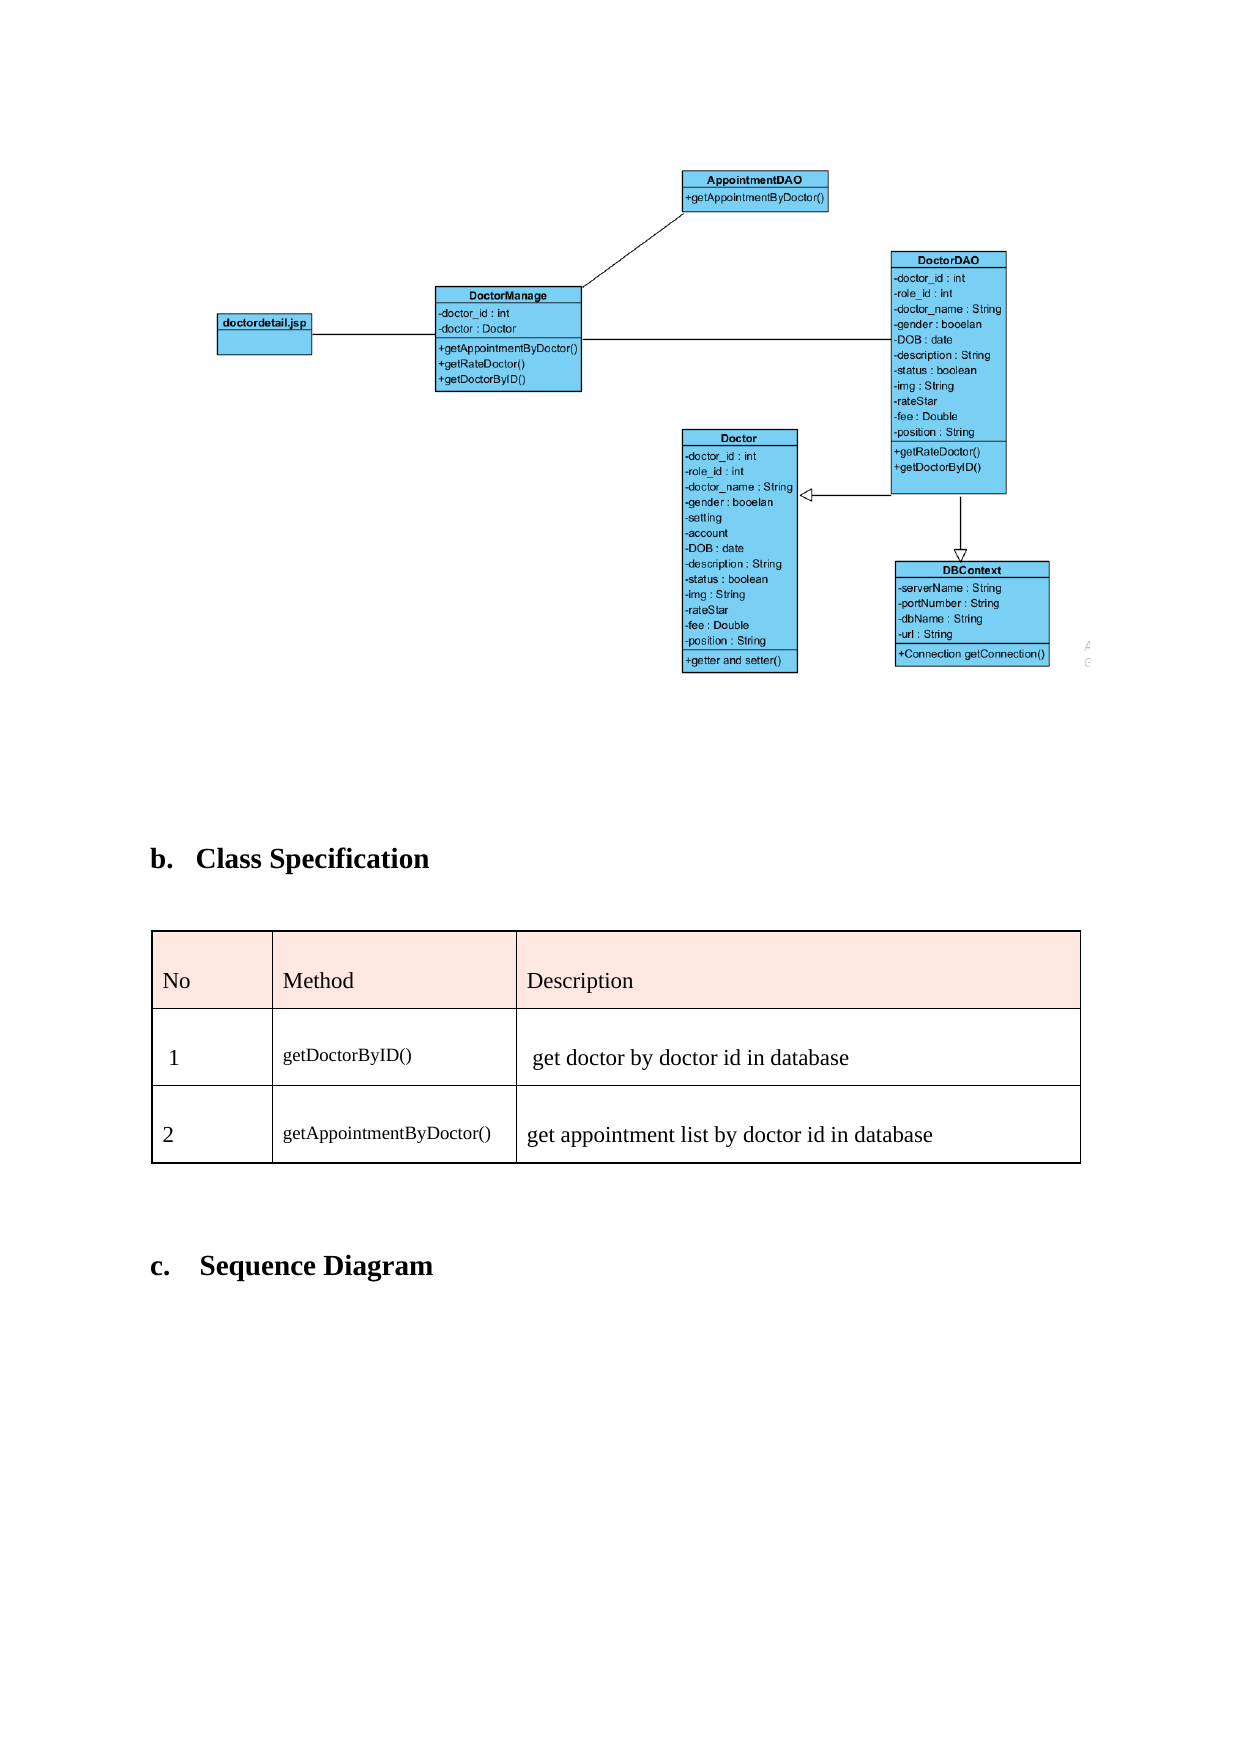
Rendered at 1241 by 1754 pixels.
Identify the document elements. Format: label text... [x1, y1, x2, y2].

table_header No [153, 932, 272, 1008]
table_header Description [517, 932, 1080, 1008]
table_cell getDoctorByID() [273, 1009, 516, 1085]
table_cell getAppointmentByDoctor() [273, 1086, 516, 1162]
subtitle c. Sequence Diagram [150, 1248, 1090, 1281]
picture [150, 150, 1091, 677]
table_cell get appointment list by doctor id in database [517, 1086, 1080, 1162]
subtitle b. Class Specification [150, 842, 1090, 875]
table_cell 1 [153, 1009, 272, 1085]
table_cell 2 [153, 1086, 272, 1162]
table_header Method [273, 932, 516, 1008]
table_cell get doctor by doctor id in database [517, 1009, 1080, 1085]
